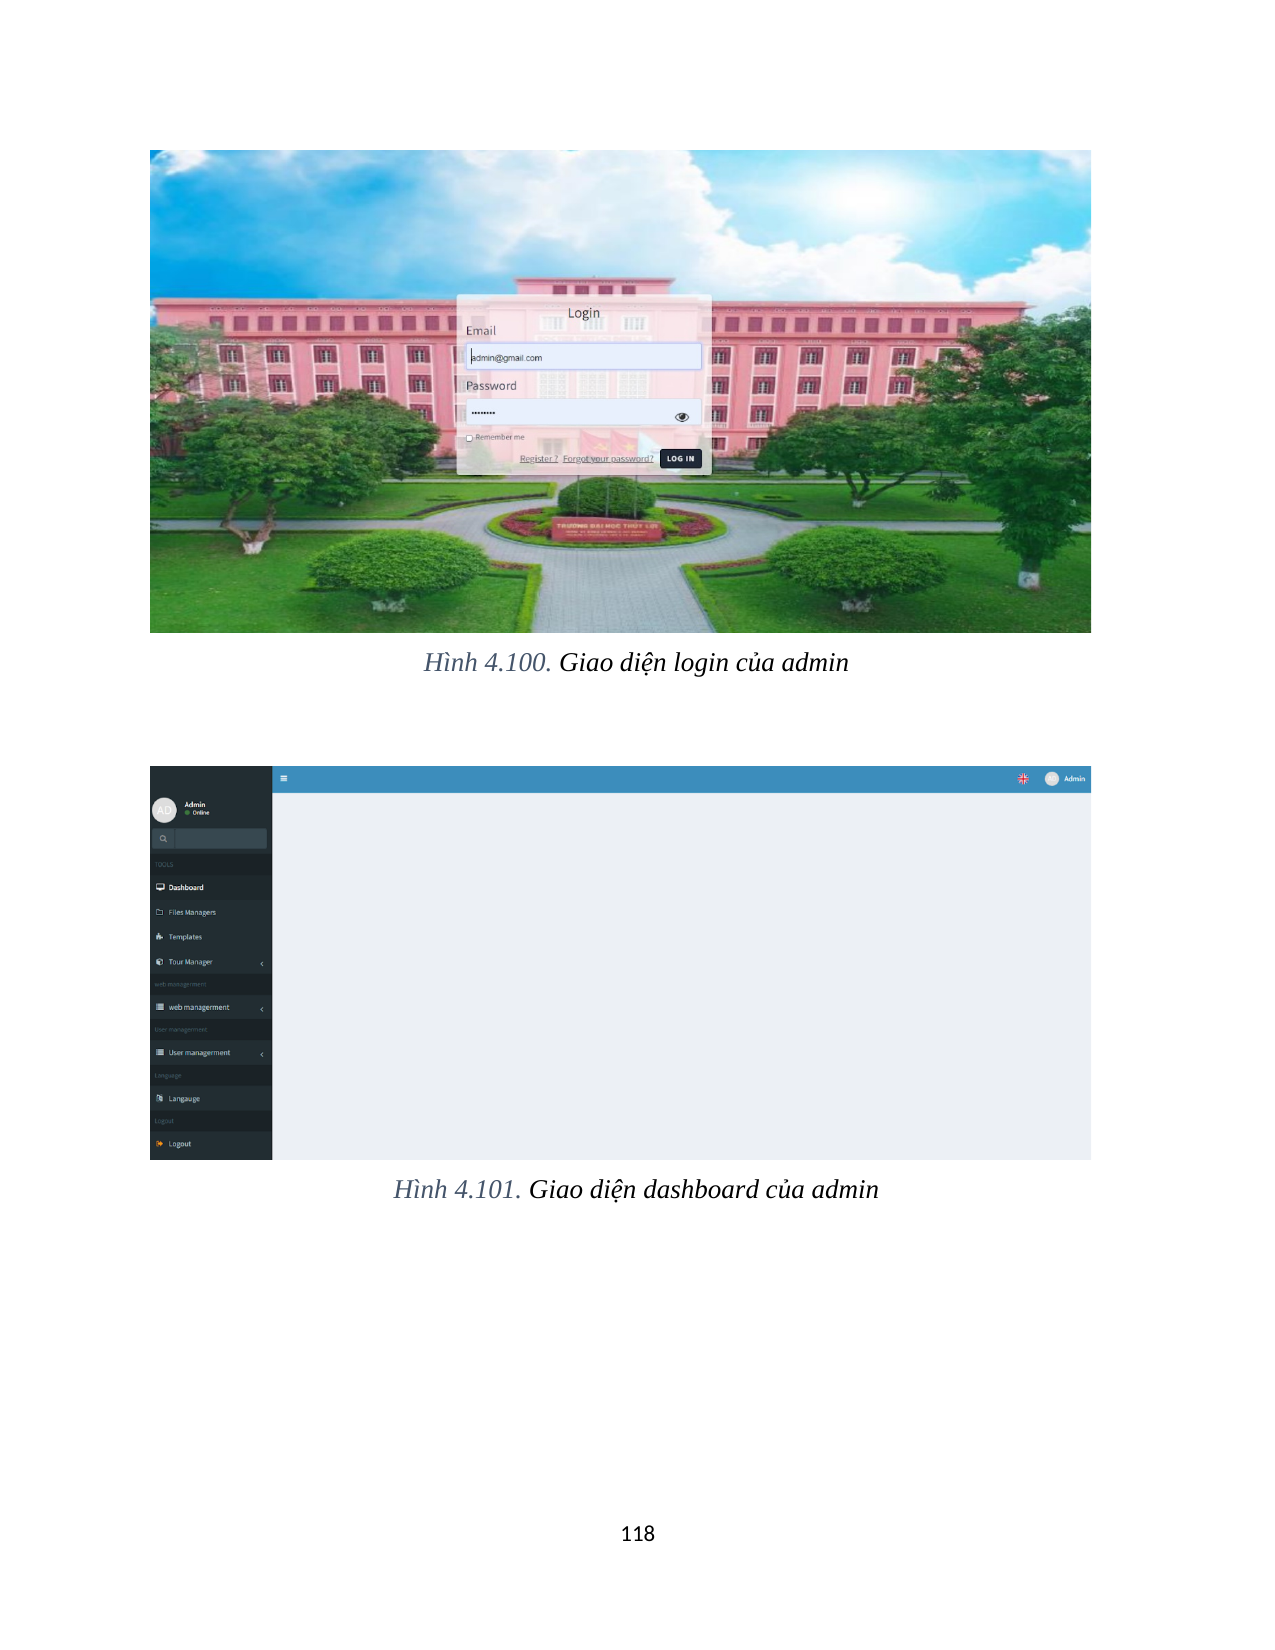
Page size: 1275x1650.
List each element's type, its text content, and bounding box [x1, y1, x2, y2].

picture [150, 150, 1092, 633]
picture [150, 766, 1092, 1160]
